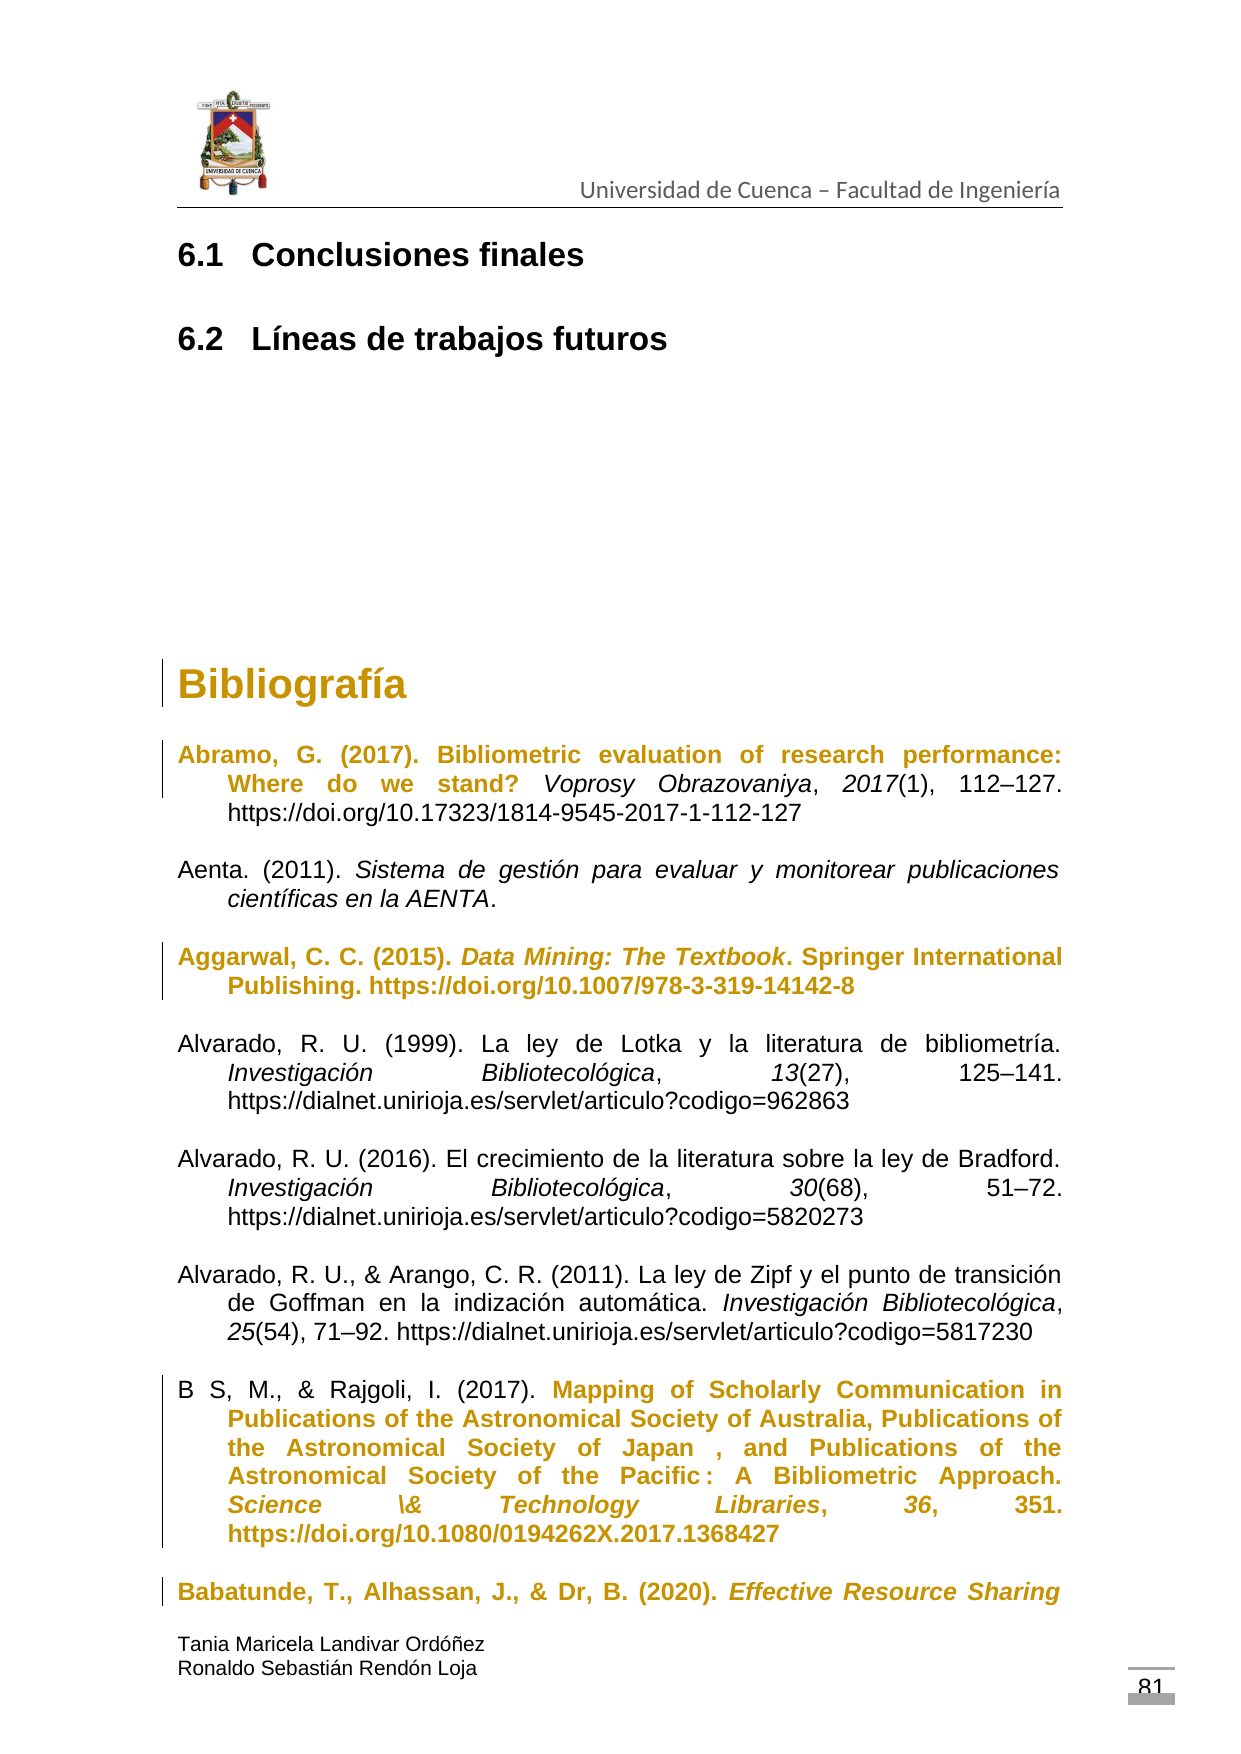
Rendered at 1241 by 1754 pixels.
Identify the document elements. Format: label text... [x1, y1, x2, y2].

text Aggarwal, C. C. (2015). Data Mining: The Textbook. Springer International Publishing. https://doi.org/10.1007/978-3-319-14142-8 [177, 942, 1063, 1000]
subtitle 6.1 Conclusiones finales [177, 236, 1063, 274]
subtitle Bibliografía [177, 659, 1063, 707]
text Alvarado, R. U. (1999). La ley de Lotka y la literatura de bibliometría. Investigación Bibliotecológica, 13(27), 125–141. https://dialnet.unirioja.es/servlet/articulo?codigo=962863 [177, 1029, 1063, 1115]
text Abramo, G. (2017). Bibliometric evaluation of research performance: Where do we stand? Voprosy Obrazovaniya, 2017(1), 112–127. https://doi.org/10.17323/1814-9545-2017-1-112-127 [177, 740, 1063, 826]
subtitle 6.2 Líneas de trabajos futuros [177, 319, 1063, 357]
text Aenta. (2011). Sistema de gestión para evaluar y monitorear publicaciones científicas en la AENTA. [177, 856, 1063, 913]
text Alvarado, R. U., & Arango, C. R. (2011). La ley de Zipf y el punto de transición de Goffman en la indización automática. Investigación Bibliotecológica, 25(54), 71–92. https://dialnet.unirioja.es/servlet/articulo?codigo=5817230 [177, 1260, 1063, 1346]
text Babatunde, T., Alhassan, J., & Dr, B. (2020). Effective Resource Sharing Services In University Libraries In North Central Nigeria. [177, 1577, 1063, 1606]
text B S, M., & Rajgoli, I. (2017). Mapping of Scholarly Communication in Publications of the Astronomical Society of Australia, Publications of the Astronomical Society of Japan , and Publications of the Astronomical Society of the Pacific : A Bibliometric Approach. Science \& Technology Libraries, 36, 351. https://doi.org/10.1080/0194262X.2017.1368427 [177, 1375, 1063, 1548]
picture [177, 86, 290, 199]
text Alvarado, R. U. (2016). El crecimiento de la literatura sobre la ley de Bradford. Investigación Bibliotecológica, 30(68), 51–72. https://dialnet.unirioja.es/servlet/articulo?codigo=5820273 [177, 1144, 1063, 1231]
